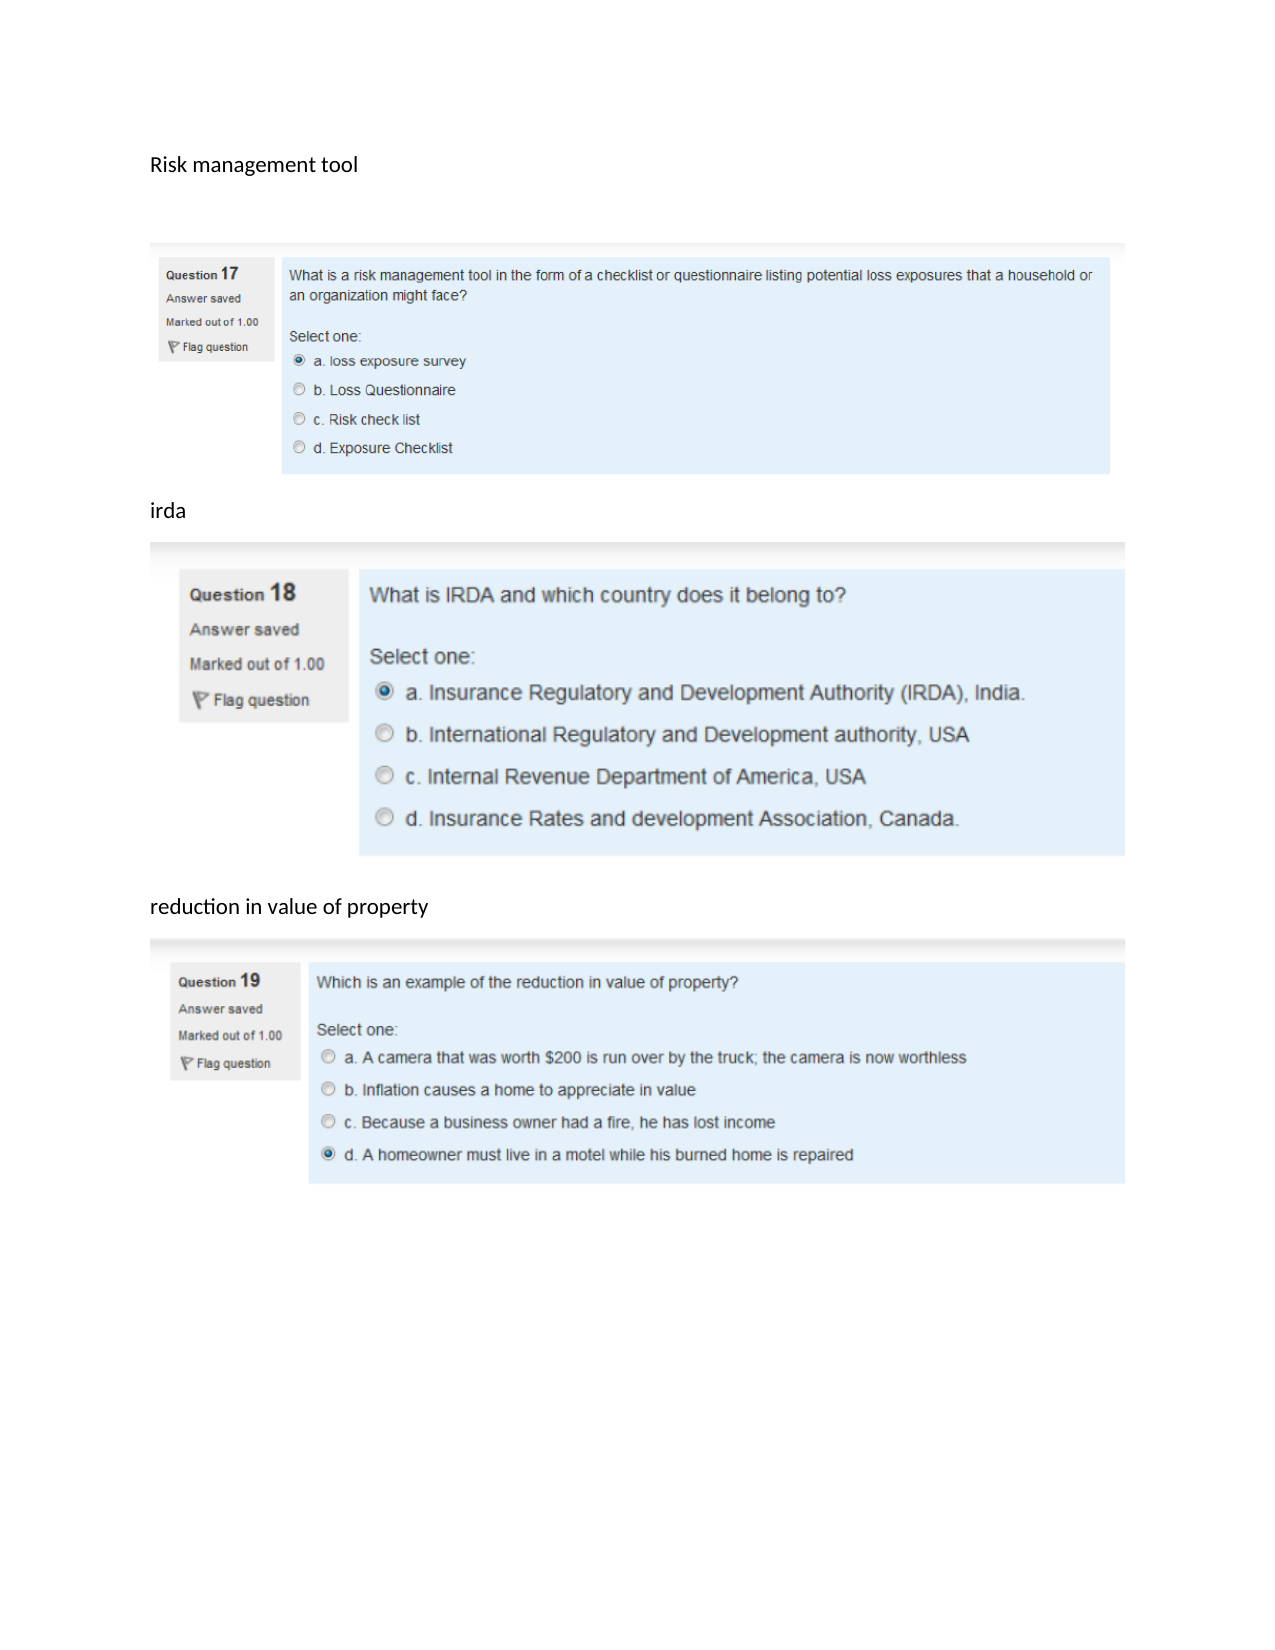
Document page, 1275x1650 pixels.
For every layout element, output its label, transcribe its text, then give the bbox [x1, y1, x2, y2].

picture [150, 243, 1125, 477]
picture [150, 542, 1125, 873]
text irda [150, 496, 1125, 524]
text reduction in value of property [150, 892, 1125, 920]
picture [150, 938, 1125, 1200]
text Risk management tool [150, 150, 1125, 178]
